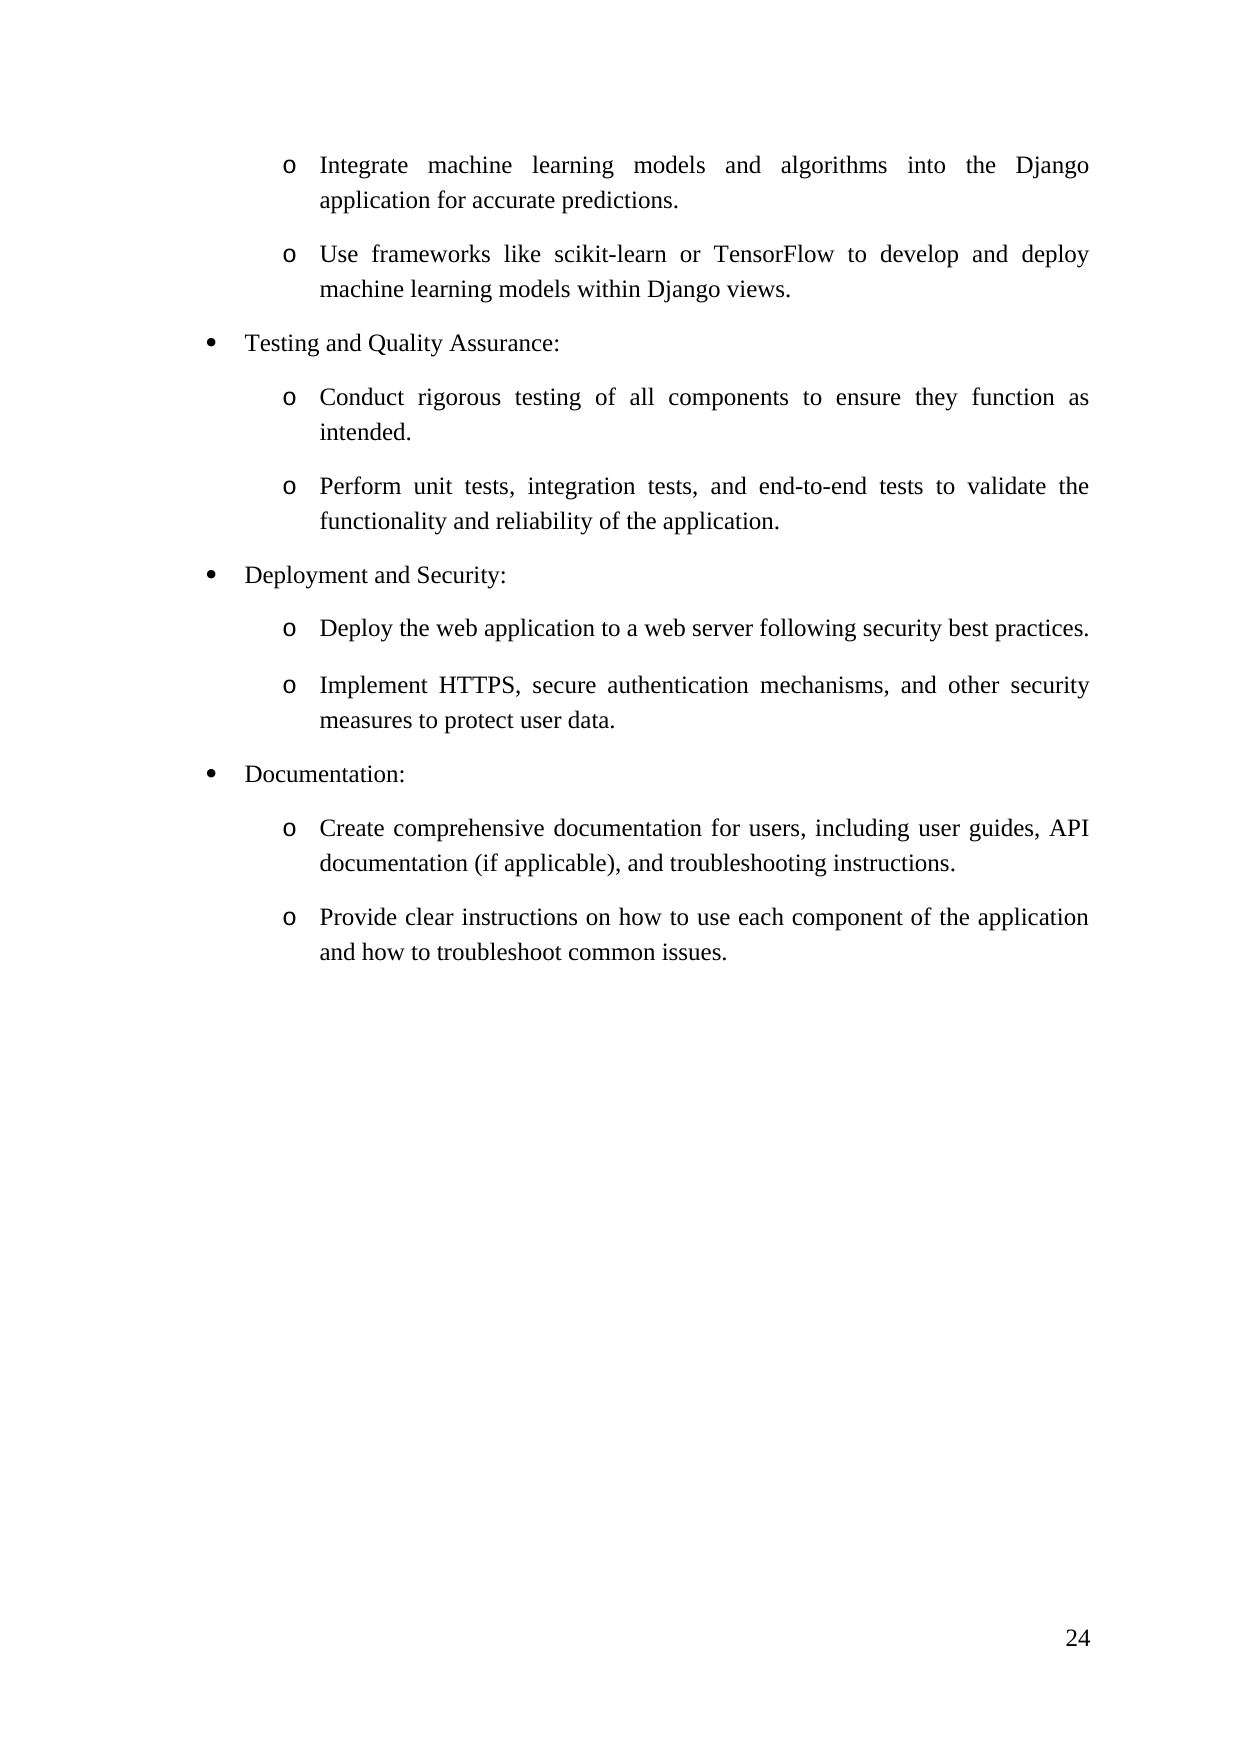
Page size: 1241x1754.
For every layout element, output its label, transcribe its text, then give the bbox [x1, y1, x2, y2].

list Implement HTTPS, secure authentication mechanisms, and other security measures to protect user data. [282, 670, 1090, 734]
list Use frameworks like scikit-learn or TensorFlow to develop and deploy machine learning models within Django views. [282, 239, 1090, 303]
list Conduct rigorous testing of all components to ensure they function as intended. [282, 382, 1090, 446]
list Provide clear instructions on how to use each component of the application and how to troubleshoot common issues. [282, 902, 1090, 965]
list Integrate machine learning models and algorithms into the Django application for accurate predictions. [282, 150, 1090, 214]
list Deploy the web application to a web server following security best practices. [282, 613, 1090, 644]
list Testing and Quality Assurance: [207, 328, 1090, 357]
list Deployment and Security: [207, 560, 1090, 588]
list Documentation: [207, 759, 1090, 787]
list Perform unit tests, integration tests, and end-to-end tests to validate the functionality and reliability of the application. [282, 471, 1090, 534]
list Create comprehensive documentation for users, including user guides, API documentation (if applicable), and troubleshooting instructions. [282, 813, 1090, 876]
